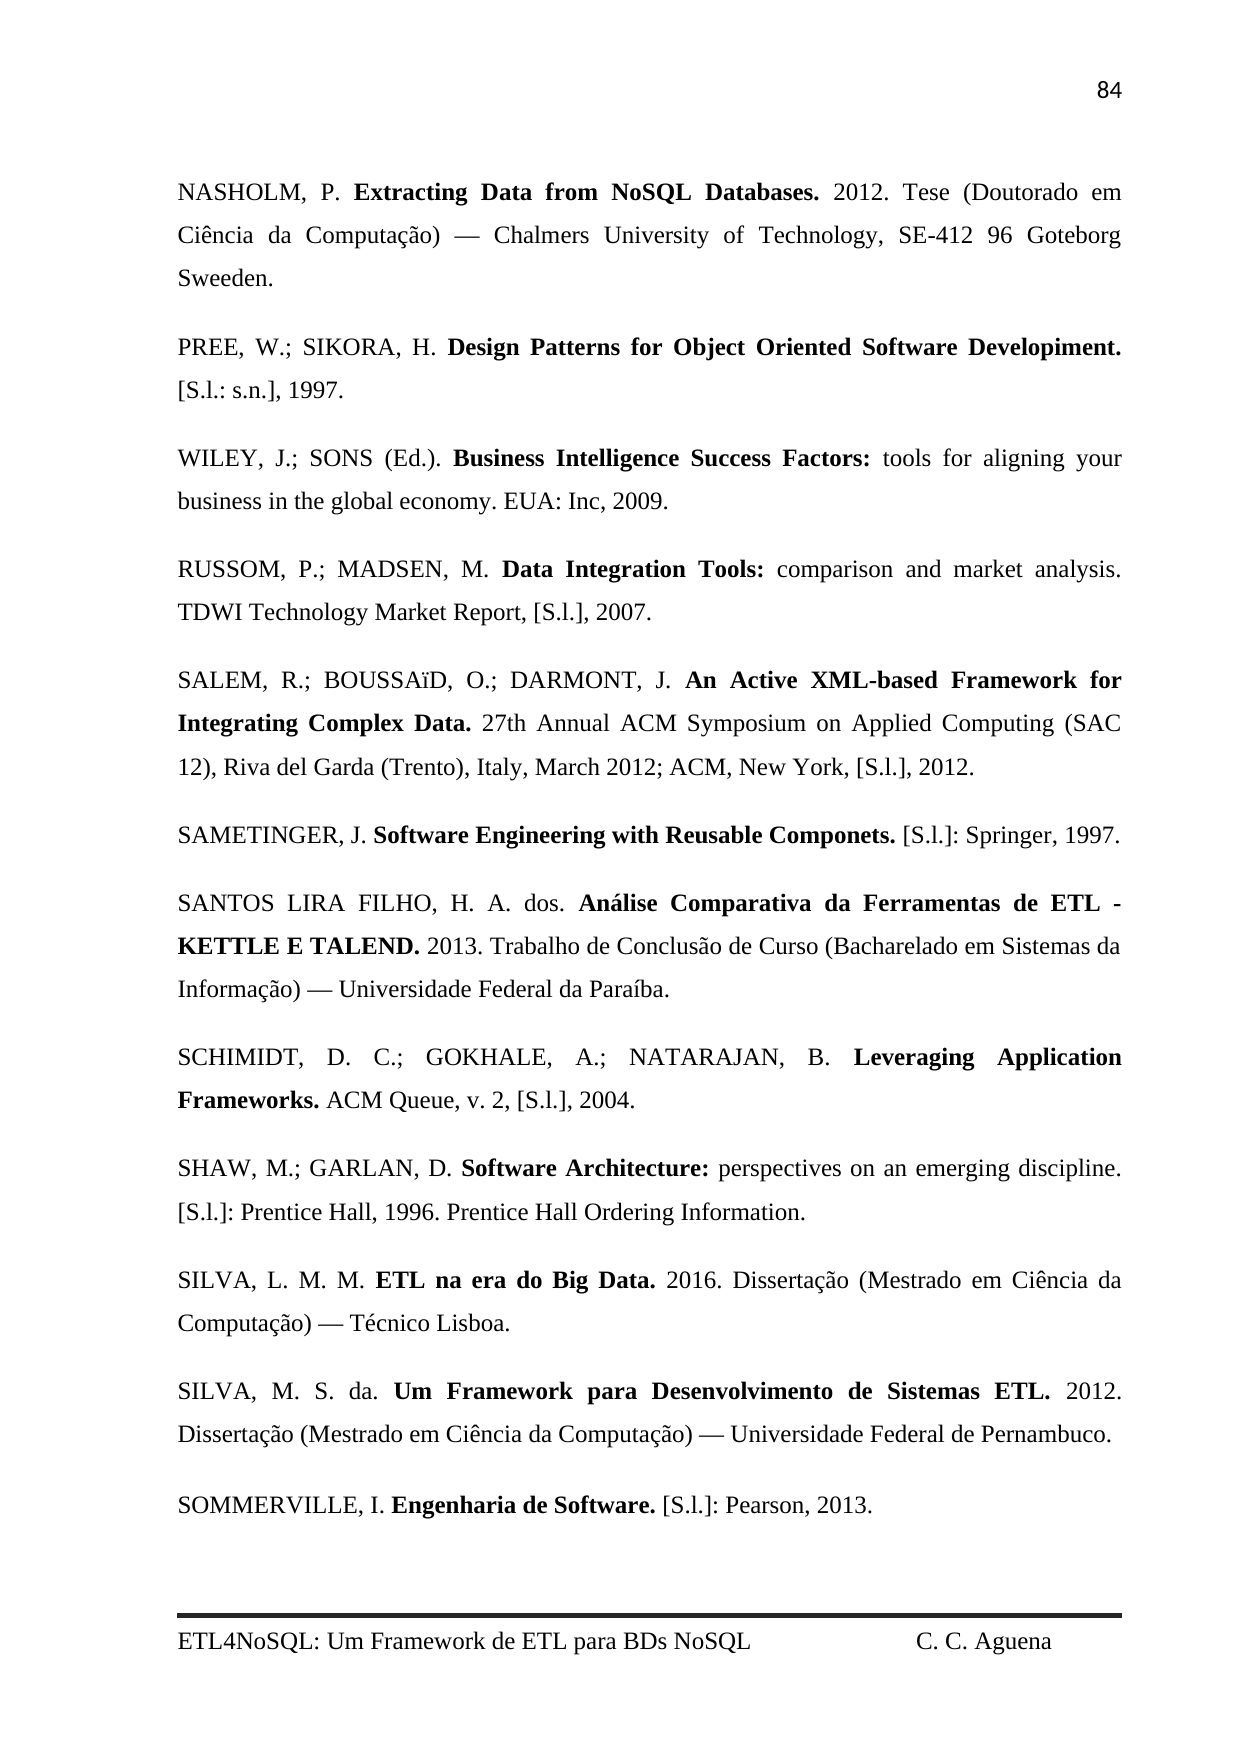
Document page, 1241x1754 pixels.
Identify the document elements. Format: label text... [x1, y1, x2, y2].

text SCHIMIDT, D. C.; GOKHALE, A.; NATARAJAN, B. Leveraging Application Frameworks. ACM Queue, v. 2, [S.l.], 2004. [177, 1042, 1122, 1114]
text SAMETINGER, J. Software Engineering with Reusable Componets. [S.l.]: Springer, 1997. [177, 820, 1122, 848]
text SILVA, M. S. da. Um Framework para Desenvolvimento de Sistemas ETL. 2012. Dissertação (Mestrado em Ciência da Computação) — Universidade Federal de Pernambuco. [177, 1376, 1122, 1448]
text WILEY, J.; SONS (Ed.). Business Intelligence Success Factors: tools for aligning your business in the global economy. EUA: Inc, 2009. [177, 443, 1122, 515]
text SALEM, R.; BOUSSAïD, O.; DARMONT, J. An Active XML-based Framework for Integrating Complex Data. 27th Annual ACM Symposium on Applied Computing (SAC 12), Riva del Garda (Trento), Italy, March 2012; ACM, New York, [S.l.], 2012. [177, 665, 1122, 780]
text SOMMERVILLE, I. Engenharia de Software. [S.l.]: Pearson, 2013. [177, 1487, 1122, 1521]
text SHAW, M.; GARLAN, D. Software Architecture: perspectives on an emerging discipline. [S.l.]: Prentice Hall, 1996. Prentice Hall Ordering Information. [177, 1153, 1122, 1225]
text RUSSOM, P.; MADSEN, M. Data Integration Tools: comparison and market analysis. TDWI Technology Market Report, [S.l.], 2007. [177, 554, 1122, 626]
text SILVA, L. M. M. ETL na era do Big Data. 2016. Dissertação (Mestrado em Ciência da Computação) — Técnico Lisboa. [177, 1265, 1122, 1337]
text PREE, W.; SIKORA, H. Design Patterns for Object Oriented Software Developiment. [S.l.: s.n.], 1997. [177, 332, 1122, 403]
text SANTOS LIRA FILHO, H. A. dos. Análise Comparativa da Ferramentas de ETL - KETTLE E TALEND. 2013. Trabalho de Conclusão de Curso (Bacharelado em Sistemas da Informação) — Universidade Federal da Paraíba. [177, 888, 1122, 1003]
text NASHOLM, P. Extracting Data from NoSQL Databases. 2012. Tese (Doutorado em Ciência da Computação) — Chalmers University of Technology, SE-412 96 Goteborg Sweeden. [177, 177, 1122, 292]
